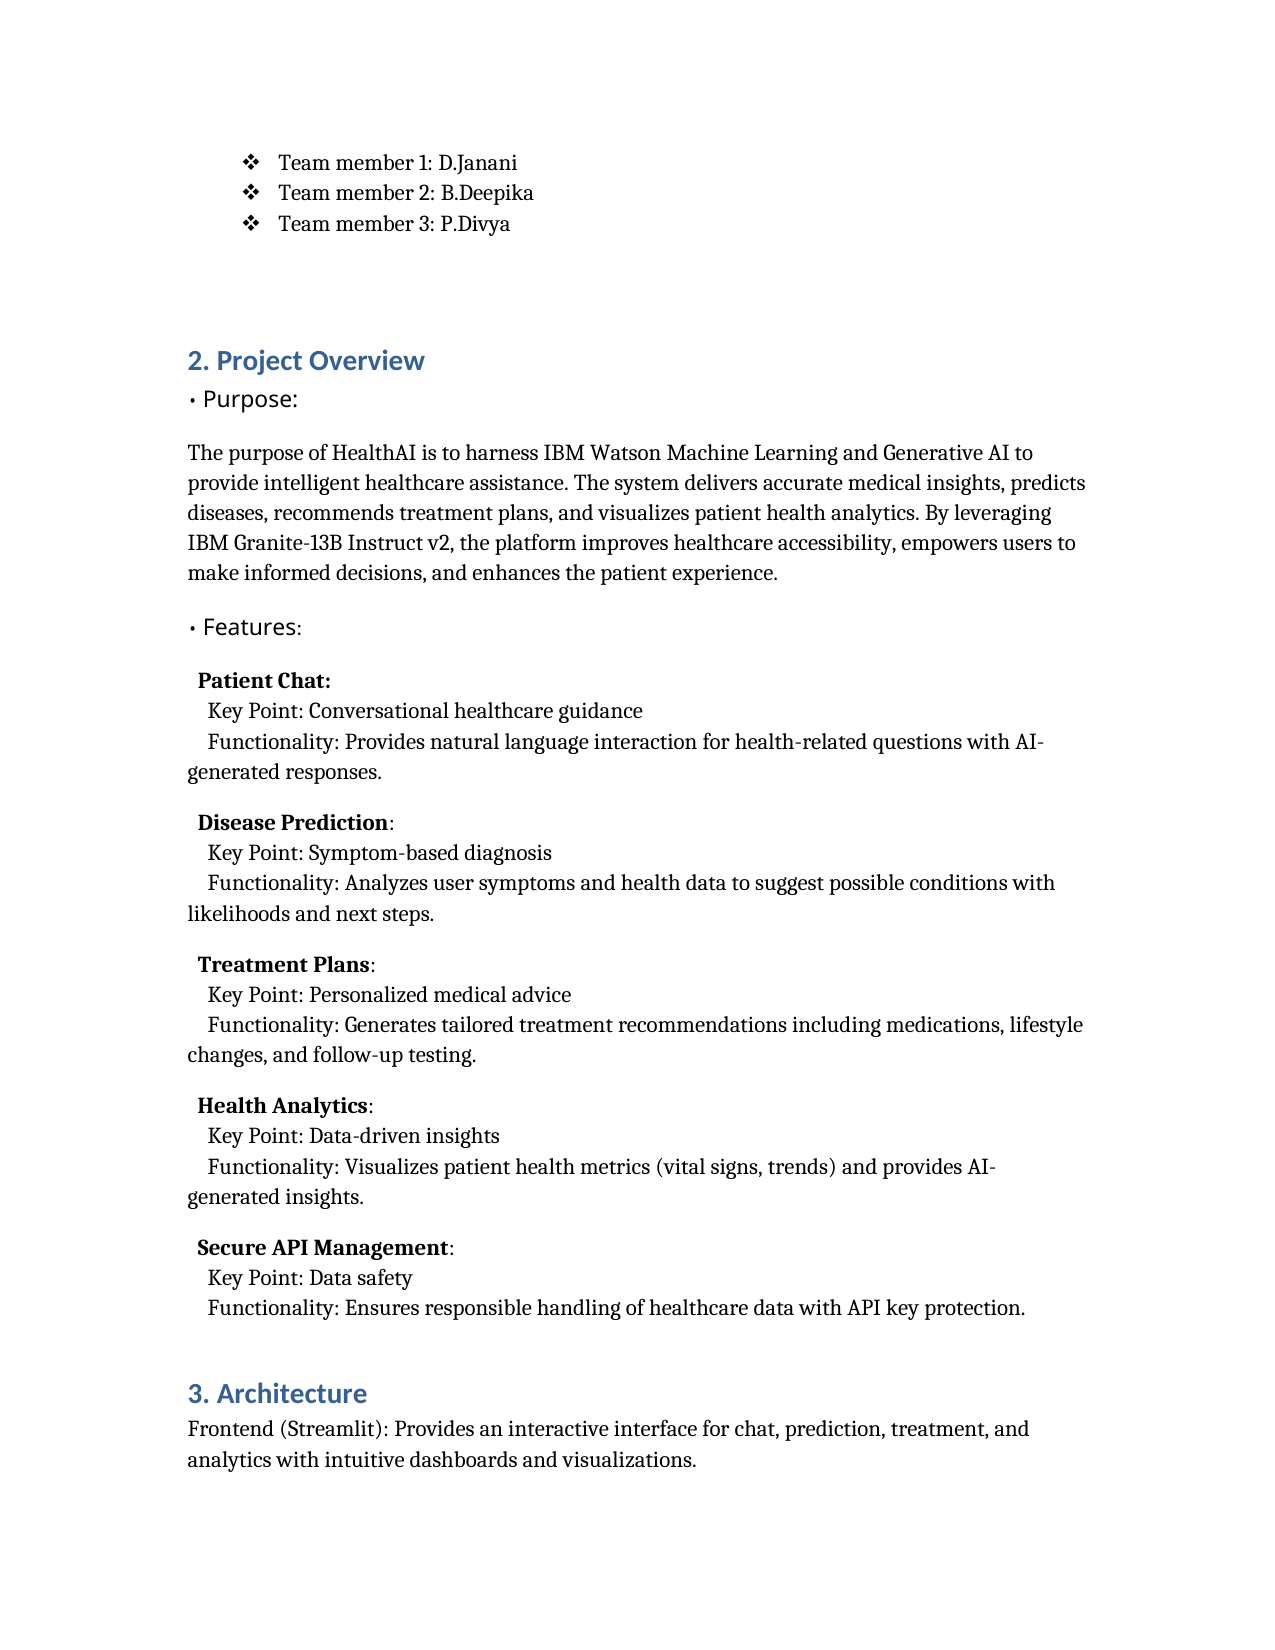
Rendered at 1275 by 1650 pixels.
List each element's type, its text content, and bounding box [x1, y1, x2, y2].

text Patient Chat: Key Point: Conversational healthcare guidance Functionality: Provides natural language interaction for health-related questions with AI-generated responses. [187, 668, 1087, 785]
list Team member 2: B.Deepika [241, 180, 1087, 207]
text Treatment Plans: Key Point: Personalized medical advice Functionality: Generates tailored treatment recommendations including medications, lifestyle changes, and follow-up testing. [187, 951, 1087, 1068]
text The purpose of HealthAI is to harness IBM Watson Machine Learning and Generative AI to provide intelligent healthcare assistance. The system delivers accurate medical insights, predicts diseases, recommends treatment plans, and visualizes patient health analytics. By leveraging IBM Granite-13B Instruct v2, the platform improves healthcare accessibility, empowers users to make informed decisions, and enhances the patient experience. [187, 439, 1087, 587]
text Secure API Management: Key Point: Data safety Functionality: Ensures responsible handling of healthcare data with API key protection. [187, 1235, 1087, 1321]
text Frontend (Streamlit): Provides an interactive interface for chat, prediction, treatment, and analytics with intuitive dashboards and visualizations. [187, 1416, 1087, 1473]
list Team member 3: P.Divya [241, 210, 1087, 237]
text • Purpose: [187, 383, 1087, 414]
subtitle 3. Architecture [187, 1375, 1087, 1411]
list Team member 1: D.Janani [241, 150, 1087, 176]
text Disease Prediction: Key Point: Symptom-based diagnosis Functionality: Analyzes user symptoms and health data to suggest possible conditions with likelihoods and next steps. [187, 810, 1087, 927]
text Health Analytics: Key Point: Data-driven insights Functionality: Visualizes patient health metrics (vital signs, trends) and provides AI-generated insights. [187, 1093, 1087, 1210]
text • Features: [187, 611, 1087, 642]
subtitle 2. Project Overview [187, 342, 1087, 377]
